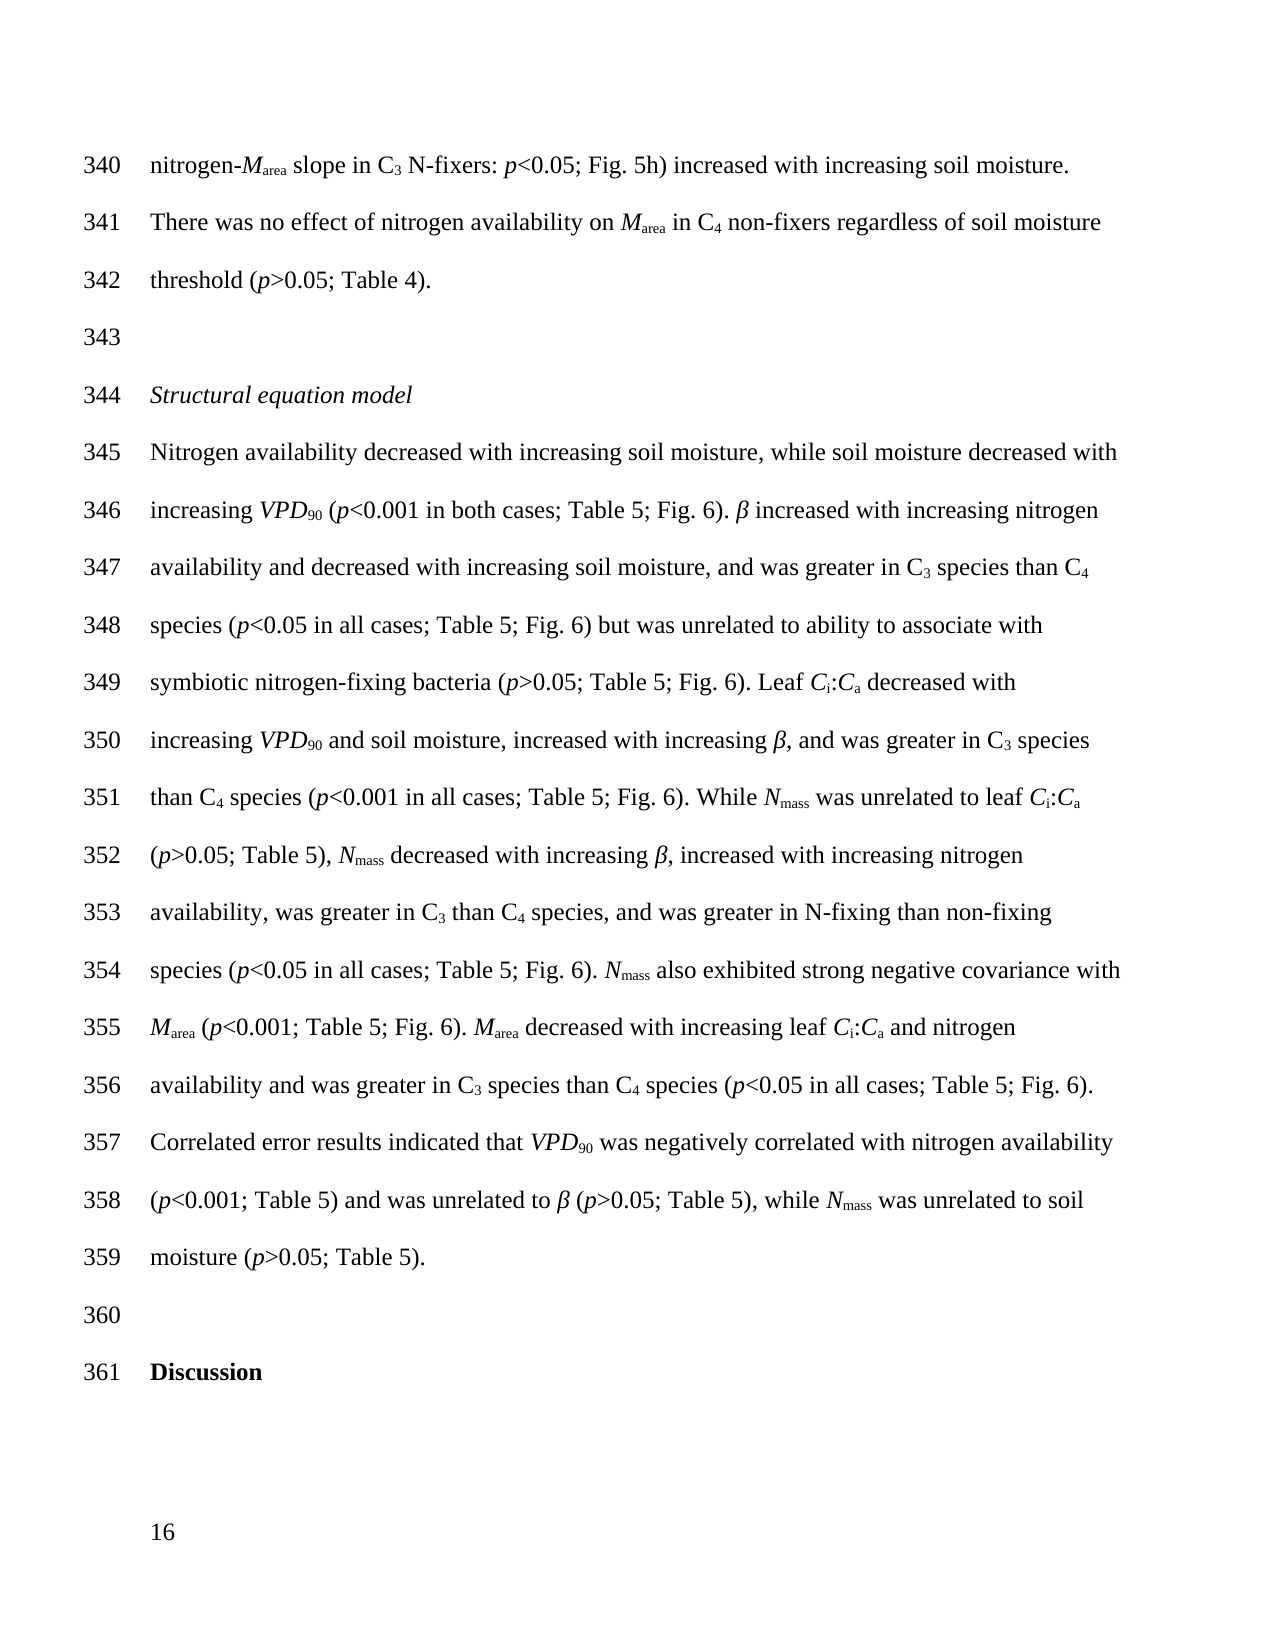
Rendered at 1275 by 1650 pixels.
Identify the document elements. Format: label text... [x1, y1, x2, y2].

text Nitrogen availability decreased with increasing soil moisture, while soil moisture decreased with increasing VPD90 (p<0.001 in both cases; Table 5; Fig. 6). β increased with increasing nitrogen availability and decreased with increasing soil moisture, and was greater in C3 species than C4 species (p<0.05 in all cases; Table 5; Fig. 6) but was unrelated to ability to associate with symbiotic nitrogen-fixing bacteria (p>0.05; Table 5; Fig. 6). Leaf Ci:Ca decreased with increasing VPD90 and soil moisture, increased with increasing β, and was greater in C3 species than C4 species (p<0.001 in all cases; Table 5; Fig. 6). While Nmass was unrelated to leaf Ci:Ca (p>0.05; Table 5), Nmass decreased with increasing β, increased with increasing nitrogen availability, was greater in C3 than C4 species, and was greater in N-fixing than non-fixing species (p<0.05 in all cases; Table 5; Fig. 6). Nmass also exhibited strong negative covariance with Marea (p<0.001; Table 5; Fig. 6). Marea decreased with increasing leaf Ci:Ca and nitrogen availability and was greater in C3 species than C4 species (p<0.05 in all cases; Table 5; Fig. 6). Correlated error results indicated that VPD90 was negatively correlated with nitrogen availability (p<0.001; Table 5) and was unrelated to β (p>0.05; Table 5), while Nmass was unrelated to soil moisture (p>0.05; Table 5). [150, 437, 1125, 1271]
text Discussion [150, 1357, 1125, 1386]
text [150, 150, 1125, 294]
text Structural equation model [150, 380, 1125, 409]
